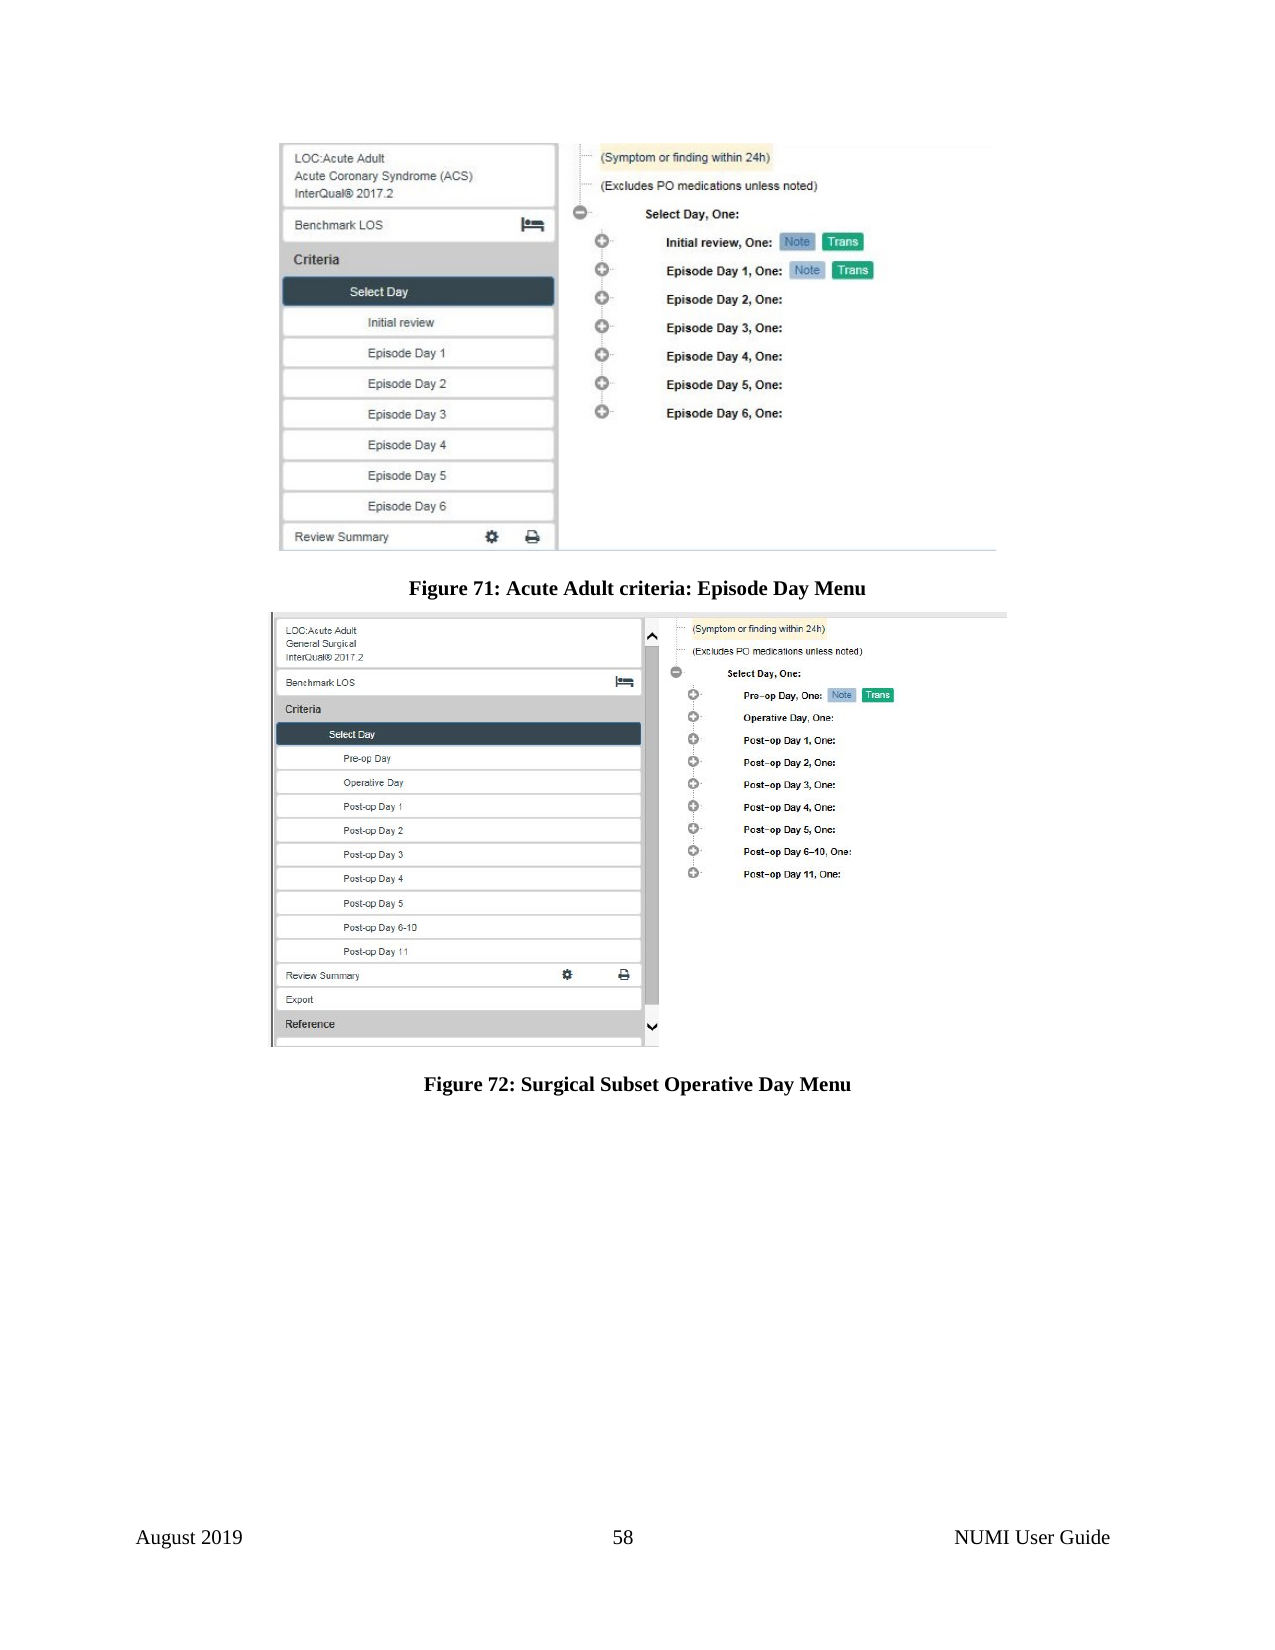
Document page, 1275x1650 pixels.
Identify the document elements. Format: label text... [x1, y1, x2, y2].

text Figure 76: Surgical Subset Operative Day Menu [135, 1072, 1139, 1096]
text Figure 75: Acute Adult criteria: Episode Day Menu [135, 576, 1139, 600]
picture [278, 143, 997, 551]
picture [268, 612, 1007, 1047]
